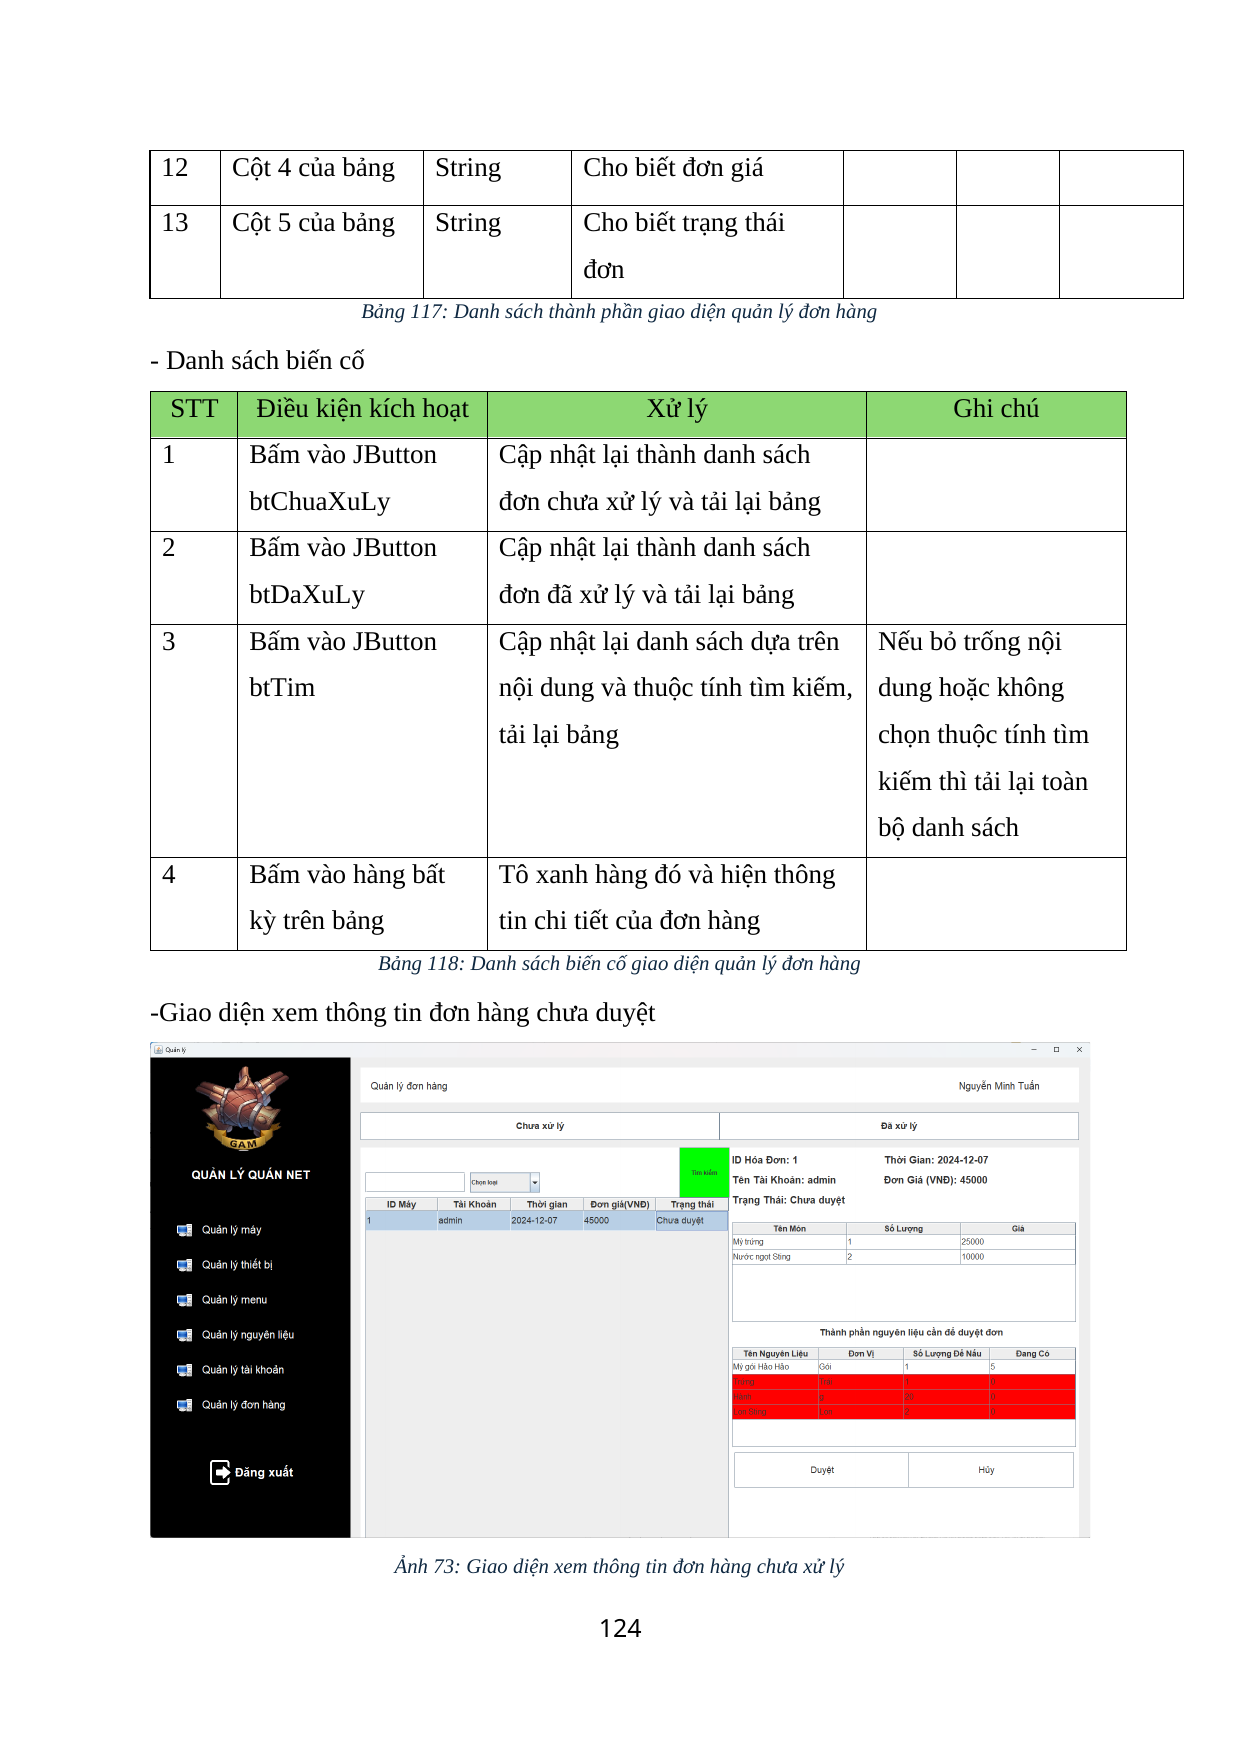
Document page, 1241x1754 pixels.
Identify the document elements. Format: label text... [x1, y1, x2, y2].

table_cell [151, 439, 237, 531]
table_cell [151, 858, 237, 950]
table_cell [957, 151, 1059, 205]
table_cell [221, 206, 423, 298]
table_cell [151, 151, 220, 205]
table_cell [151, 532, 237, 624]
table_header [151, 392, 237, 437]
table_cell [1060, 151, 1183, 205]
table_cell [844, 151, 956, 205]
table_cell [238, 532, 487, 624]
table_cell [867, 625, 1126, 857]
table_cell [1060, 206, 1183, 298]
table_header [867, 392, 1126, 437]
picture [150, 1042, 1091, 1538]
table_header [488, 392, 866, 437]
text Ảnh 73: Giao diện xem thông tin đơn hàng chưa xử lý [150, 1554, 1090, 1578]
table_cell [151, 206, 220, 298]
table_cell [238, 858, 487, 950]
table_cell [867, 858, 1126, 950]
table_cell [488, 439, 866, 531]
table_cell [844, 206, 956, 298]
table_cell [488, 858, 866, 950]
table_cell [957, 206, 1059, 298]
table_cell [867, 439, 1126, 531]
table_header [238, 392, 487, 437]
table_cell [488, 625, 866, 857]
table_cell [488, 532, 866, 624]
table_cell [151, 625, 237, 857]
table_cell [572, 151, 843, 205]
text -Giao diện xem thông tin đơn hàng chưa duyệt [150, 996, 1090, 1027]
text - Danh sách biến cố [150, 344, 1090, 375]
text Bảng 118: Danh sách biến cố giao diện quản lý đơn hàng [150, 951, 1090, 975]
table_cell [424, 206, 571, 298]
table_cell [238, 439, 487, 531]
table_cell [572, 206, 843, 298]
text Bảng 117: Danh sách thành phần giao diện quản lý đơn hàng [150, 299, 1090, 323]
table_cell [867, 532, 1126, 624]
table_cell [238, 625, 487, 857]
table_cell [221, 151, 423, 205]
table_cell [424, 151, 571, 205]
